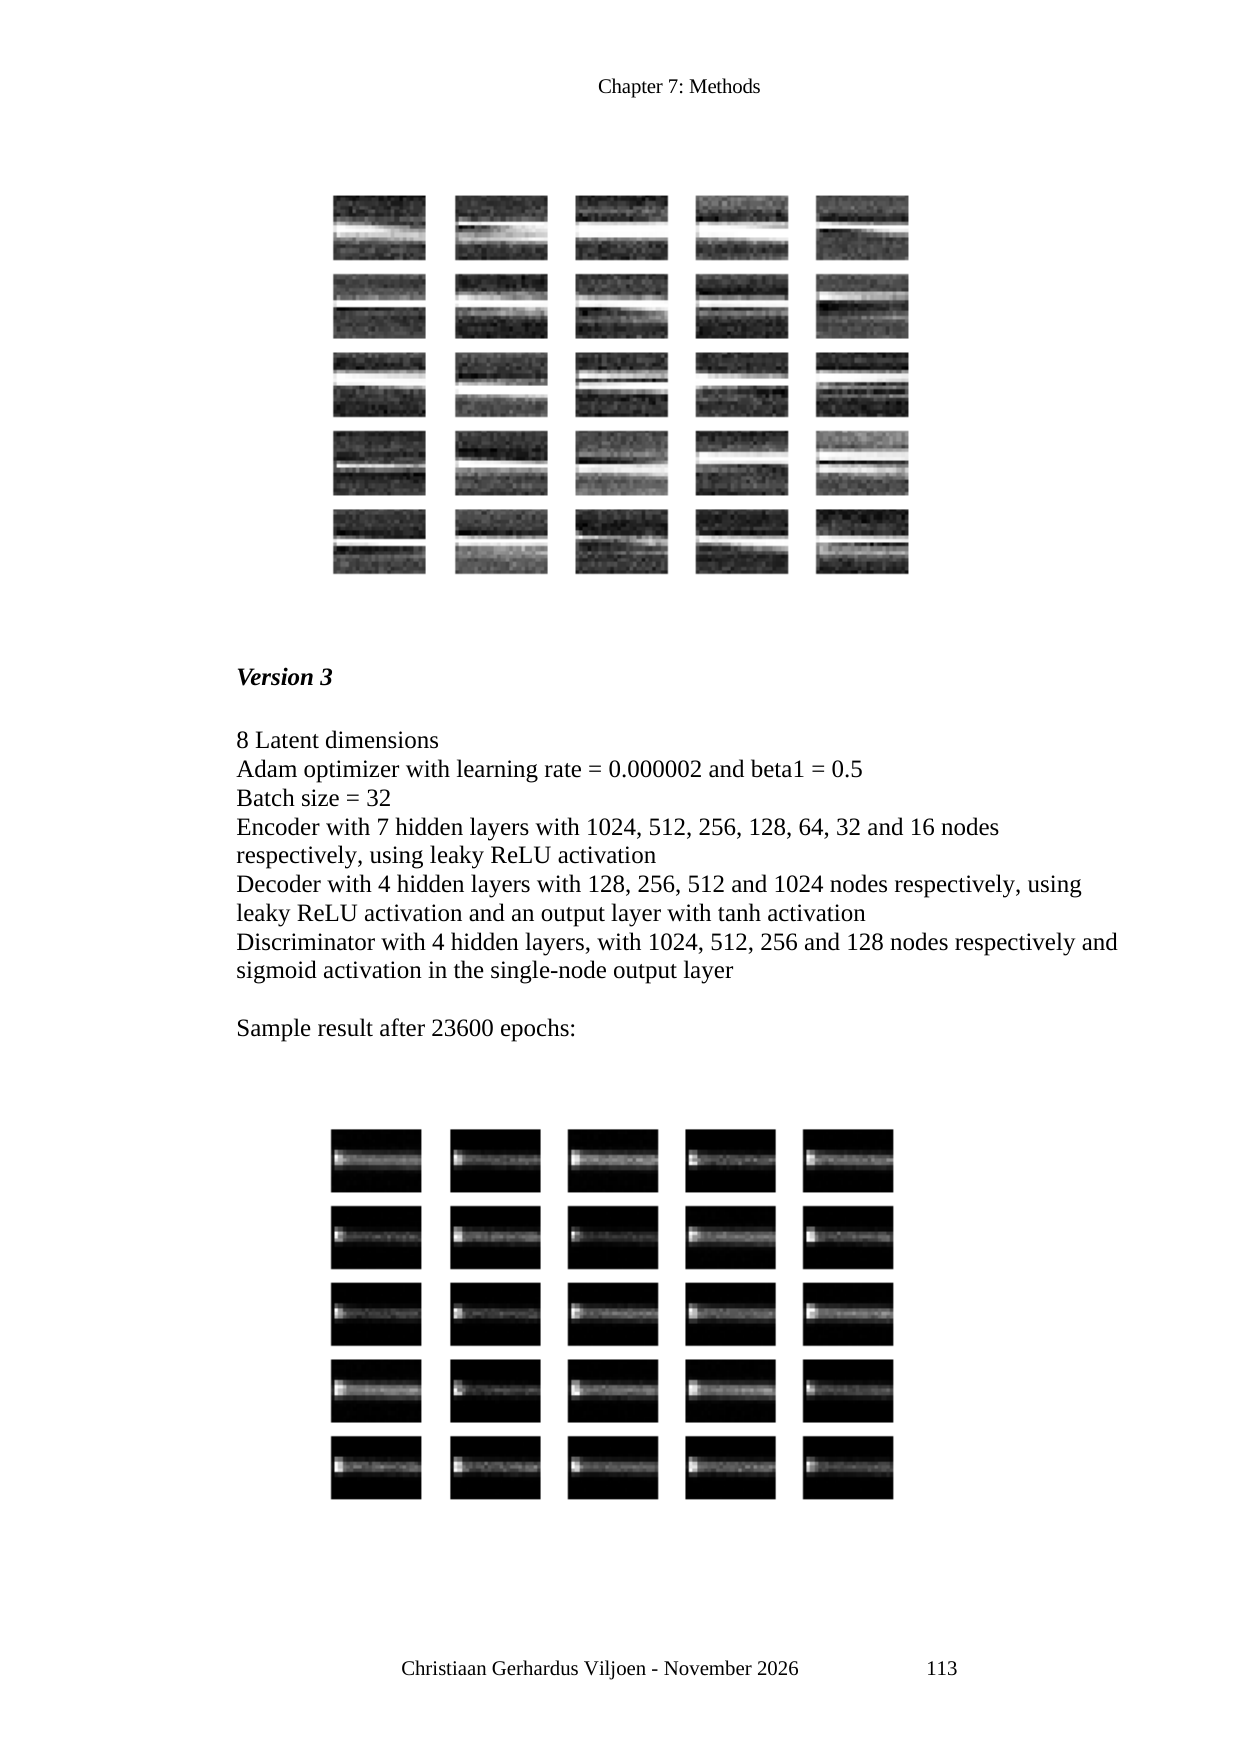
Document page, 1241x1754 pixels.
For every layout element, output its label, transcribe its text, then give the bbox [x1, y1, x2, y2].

text Adam optimizer with learning rate = 0.000002 and beta1 = 0.5 [236, 754, 1122, 783]
text Decoder with 4 hidden layers with 128, 256, 512 and 1024 nodes respectively, using leaky ReLU activation and an output layer with tanh activation [236, 869, 1122, 927]
text Batch size = 32 [236, 783, 1122, 812]
text Encoder with 7 hidden layers with 1024, 512, 256, 128, 64, 32 and 16 nodes respectively, using leaky ReLU activation [236, 812, 1122, 869]
picture [236, 1070, 972, 1561]
subtitle Version 3 [236, 662, 1122, 691]
text Discriminator with 4 hidden layers, with 1024, 512, 256 and 128 nodes respectively and sigmoid activation in the single-node output layer [236, 927, 1122, 984]
text 8 Latent dimensions [236, 726, 1122, 754]
text Sample result after 23600 epochs: [236, 1013, 1122, 1042]
picture [236, 135, 989, 637]
